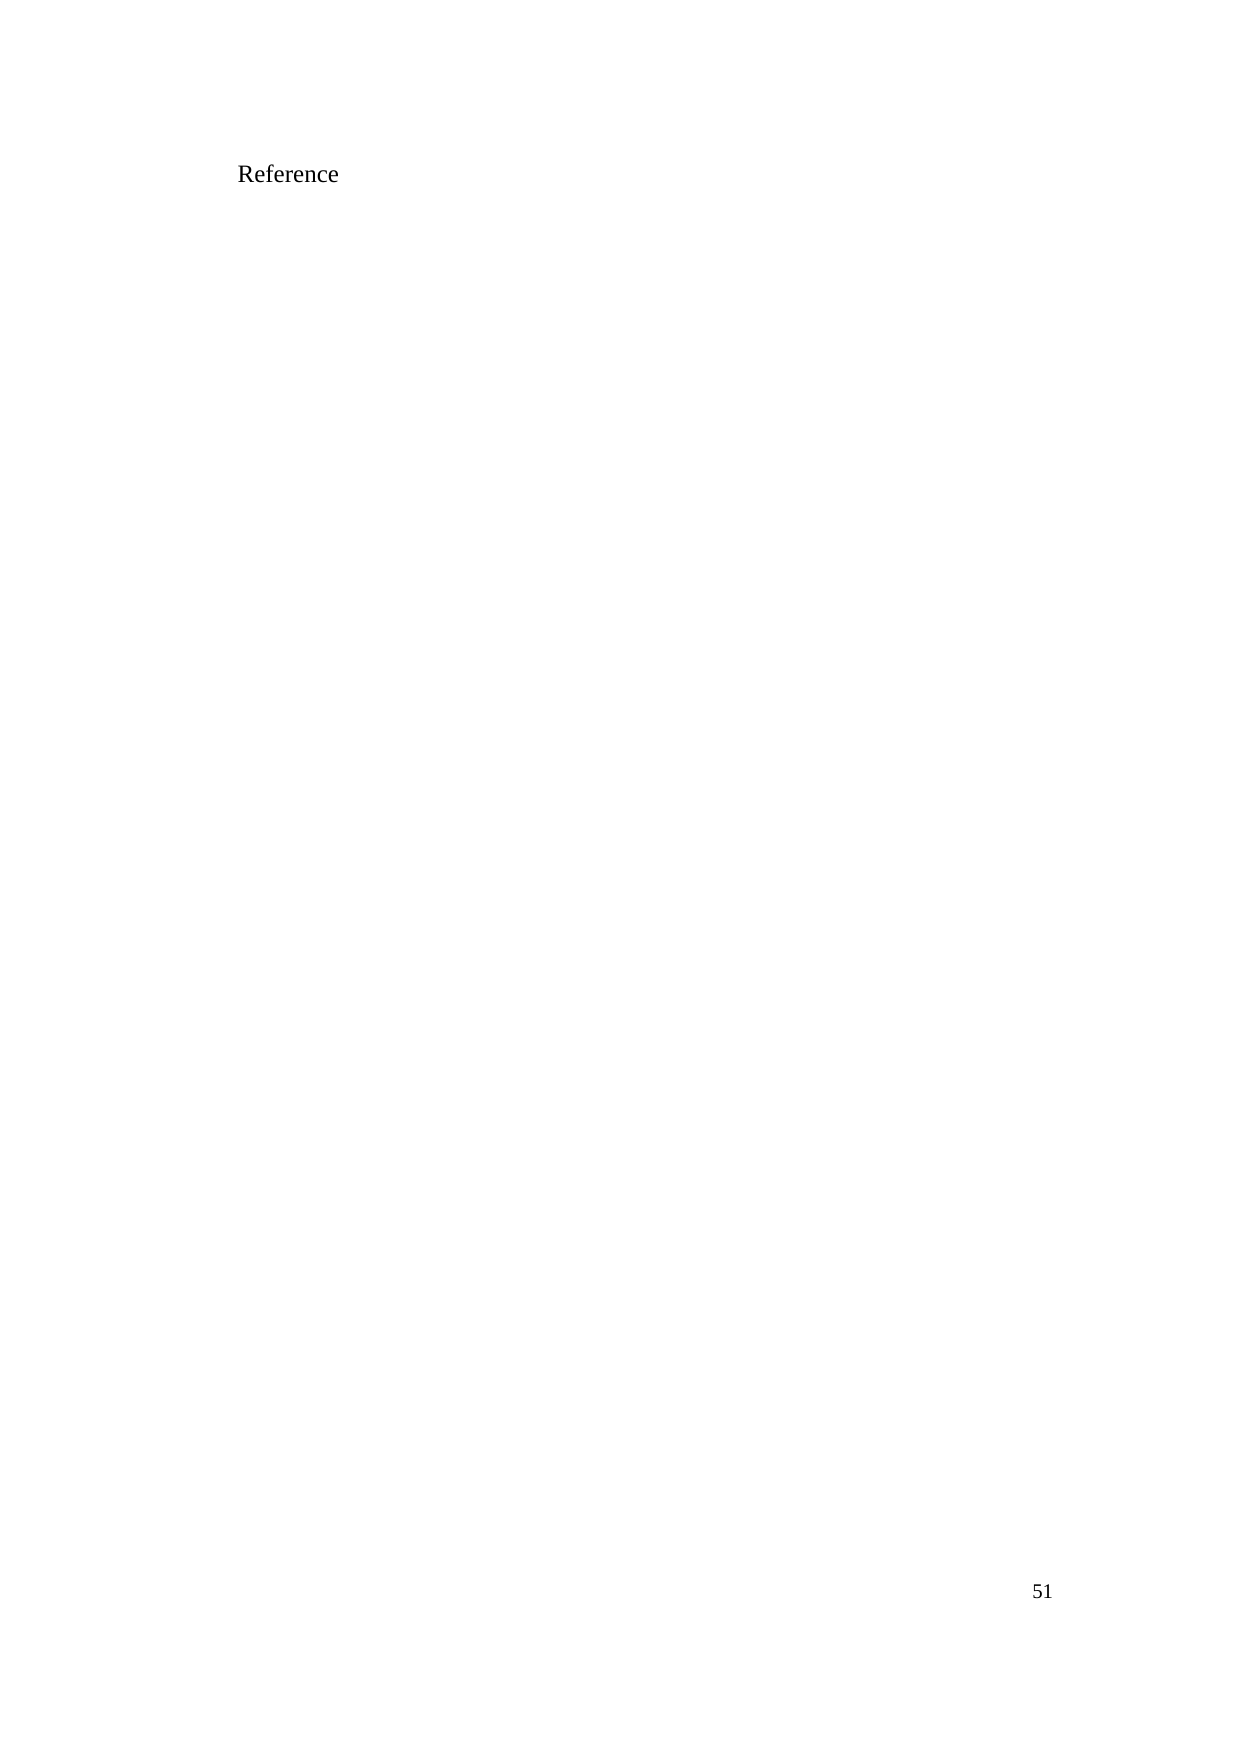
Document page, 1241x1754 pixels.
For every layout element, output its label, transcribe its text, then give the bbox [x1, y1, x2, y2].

text Reference [187, 159, 1053, 188]
